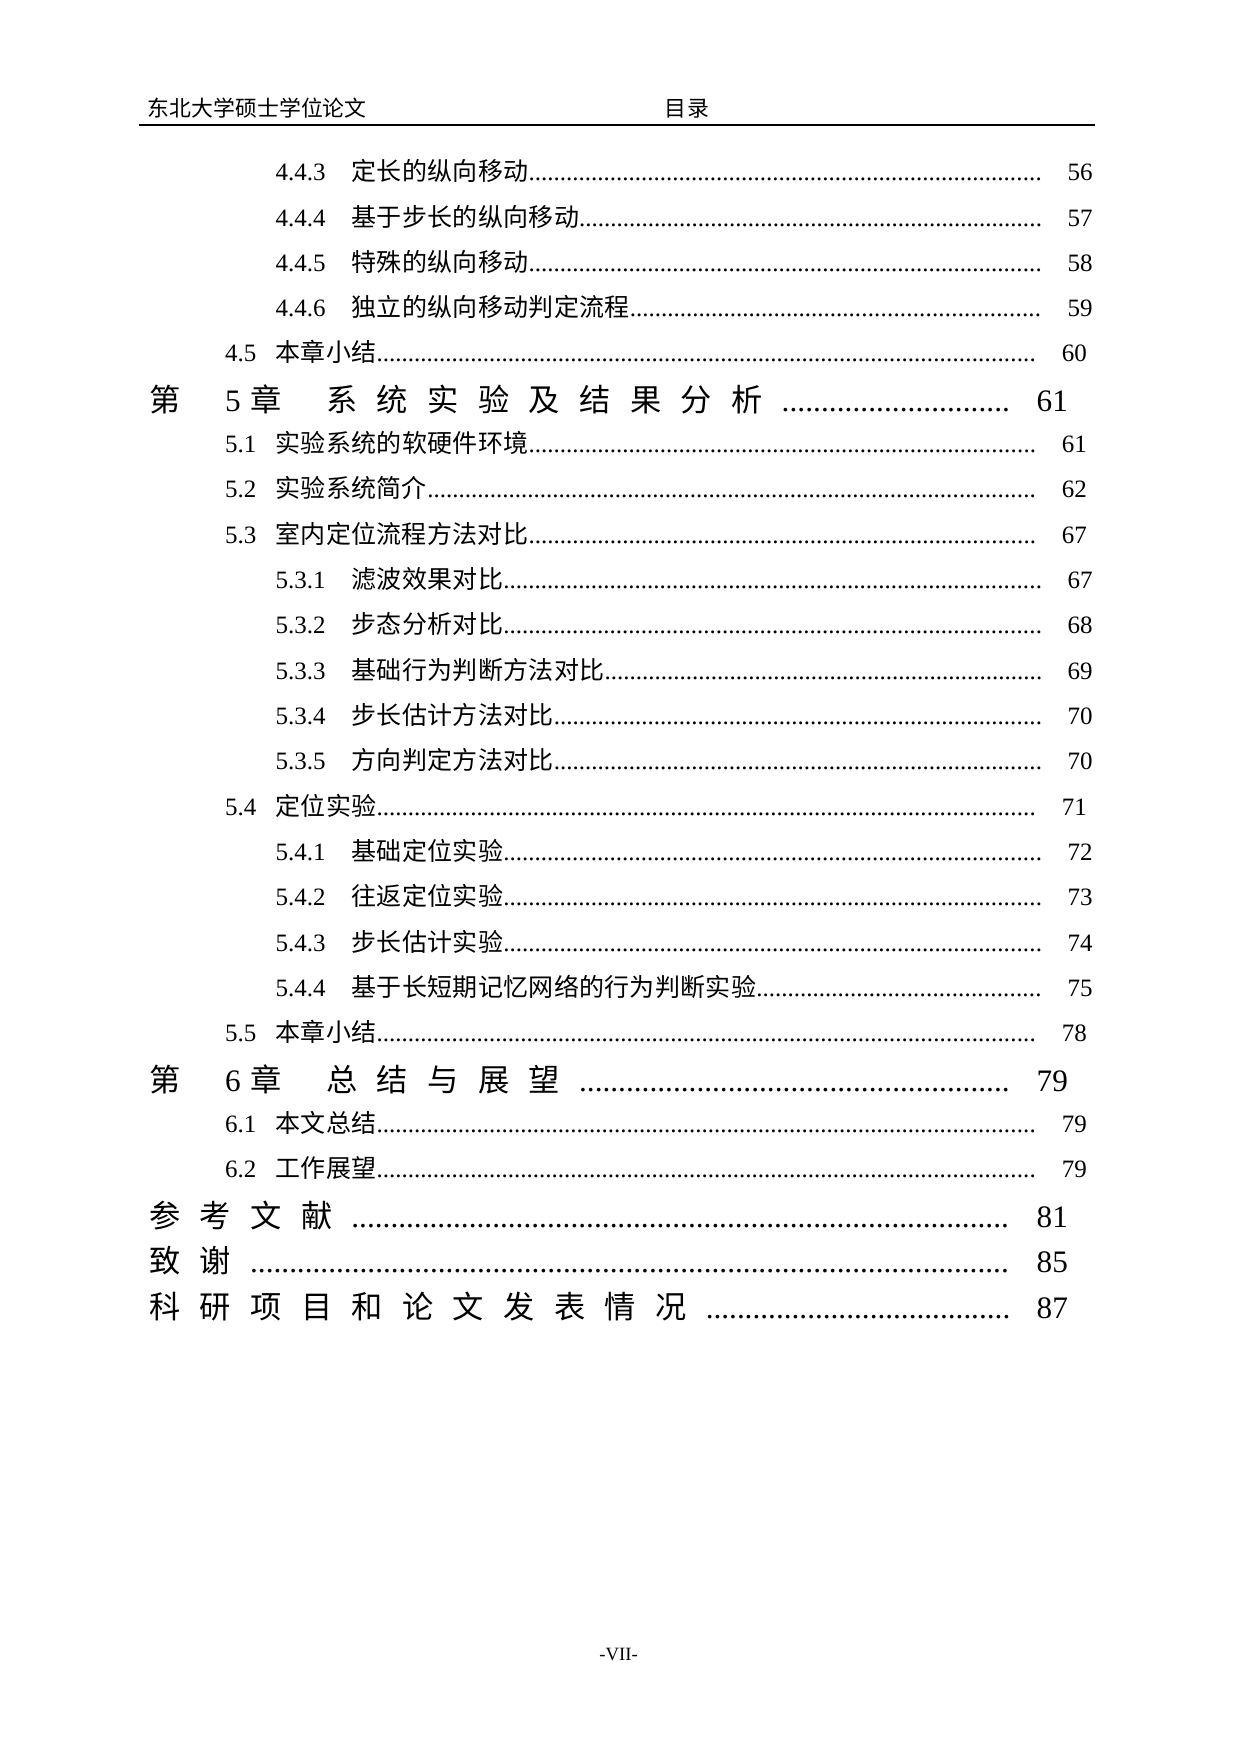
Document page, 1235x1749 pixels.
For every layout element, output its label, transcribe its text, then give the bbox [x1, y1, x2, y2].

text 5.1 实验系统的软硬件环境 61 [199, 421, 1085, 466]
text 致谢 85 [149, 1237, 1085, 1282]
text 参考文献 81 [149, 1191, 1085, 1237]
text 5.3.4 步长估计方法对比 70 [250, 693, 1085, 738]
text 4.4.5 特殊的纵向移动 58 [250, 240, 1085, 285]
text 5.3.5 方向判定方法对比 70 [250, 738, 1085, 783]
text 6.2 工作展望 79 [199, 1146, 1085, 1191]
text 5.2 实验系统简介 62 [199, 466, 1085, 512]
text 5.4.1 基础定位实验 72 [250, 829, 1085, 874]
text 5.3.1 滤波效果对比 67 [250, 557, 1085, 602]
text 4.5 本章小结 60 [199, 330, 1085, 376]
text 第 6 章 总结与展望 79 [149, 1055, 1085, 1101]
text 4.4.3 定长的纵向移动 56 [250, 149, 1085, 194]
text 6.1 本文总结 79 [199, 1101, 1085, 1146]
text 5.3.3 基础行为判断方法对比 69 [250, 647, 1085, 693]
text 科研项目和论文发表情况 87 [149, 1282, 1085, 1327]
text 5.4 定位实验 71 [199, 783, 1085, 829]
text 5.4.2 往返定位实验 73 [250, 874, 1085, 919]
text 5.3 室内定位流程方法对比 67 [199, 512, 1085, 557]
text 5.5 本章小结 78 [199, 1010, 1085, 1055]
text 5.4.4 基于长短期记忆网络的行为判断实验 75 [250, 965, 1085, 1010]
text 5.4.3 步长估计实验 74 [250, 919, 1085, 965]
text 4.4.4 基于步长的纵向移动 57 [250, 194, 1085, 240]
text 第 5 章 系统实验及结果分析 61 [149, 376, 1085, 421]
text 5.3.2 步态分析对比 68 [250, 602, 1085, 647]
text 4.4.6 独立的纵向移动判定流程 59 [250, 285, 1085, 330]
